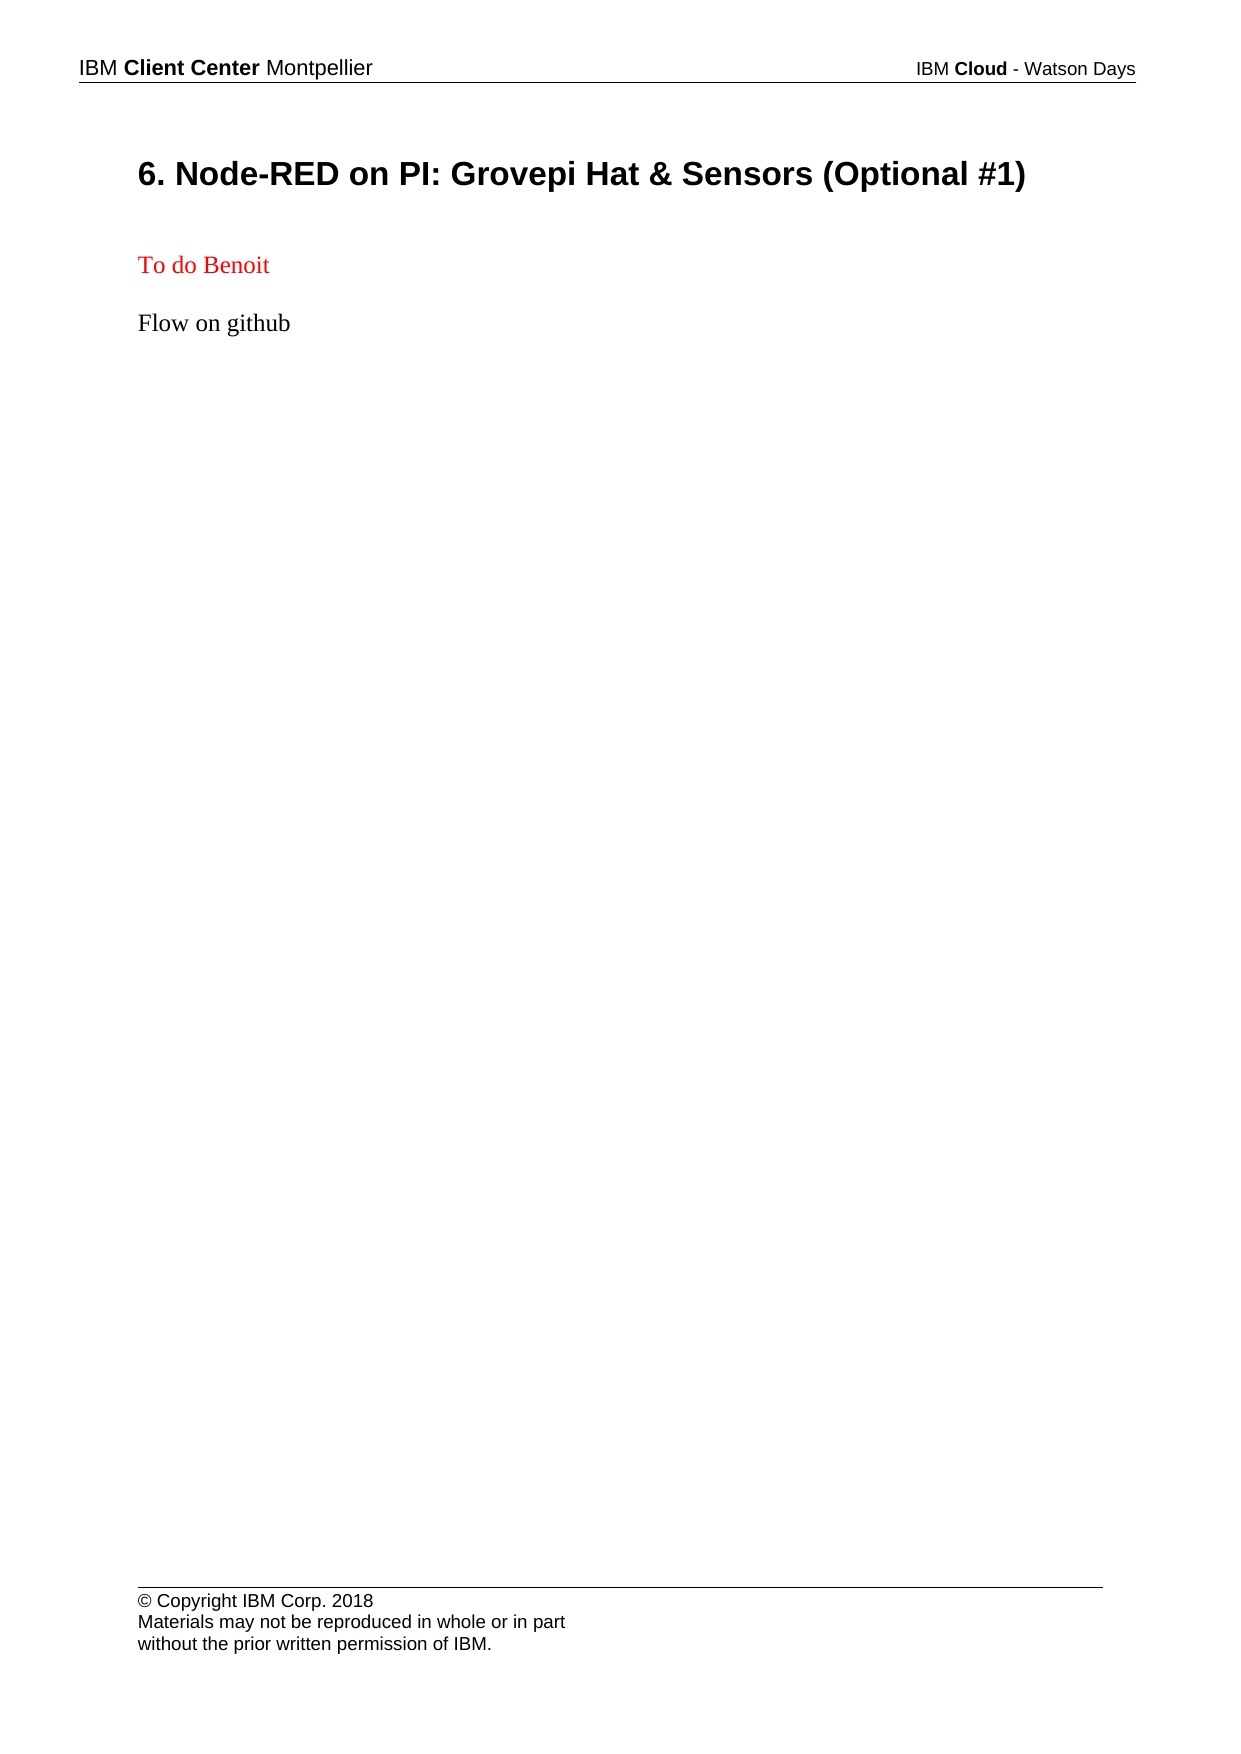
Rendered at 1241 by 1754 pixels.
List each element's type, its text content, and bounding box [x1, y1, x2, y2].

text Flow on github [138, 308, 1103, 336]
subtitle Node-RED on PI: Grovepi Hat & Sensors (Optional #1) [138, 154, 1103, 192]
list To do Benoit [138, 250, 1103, 279]
